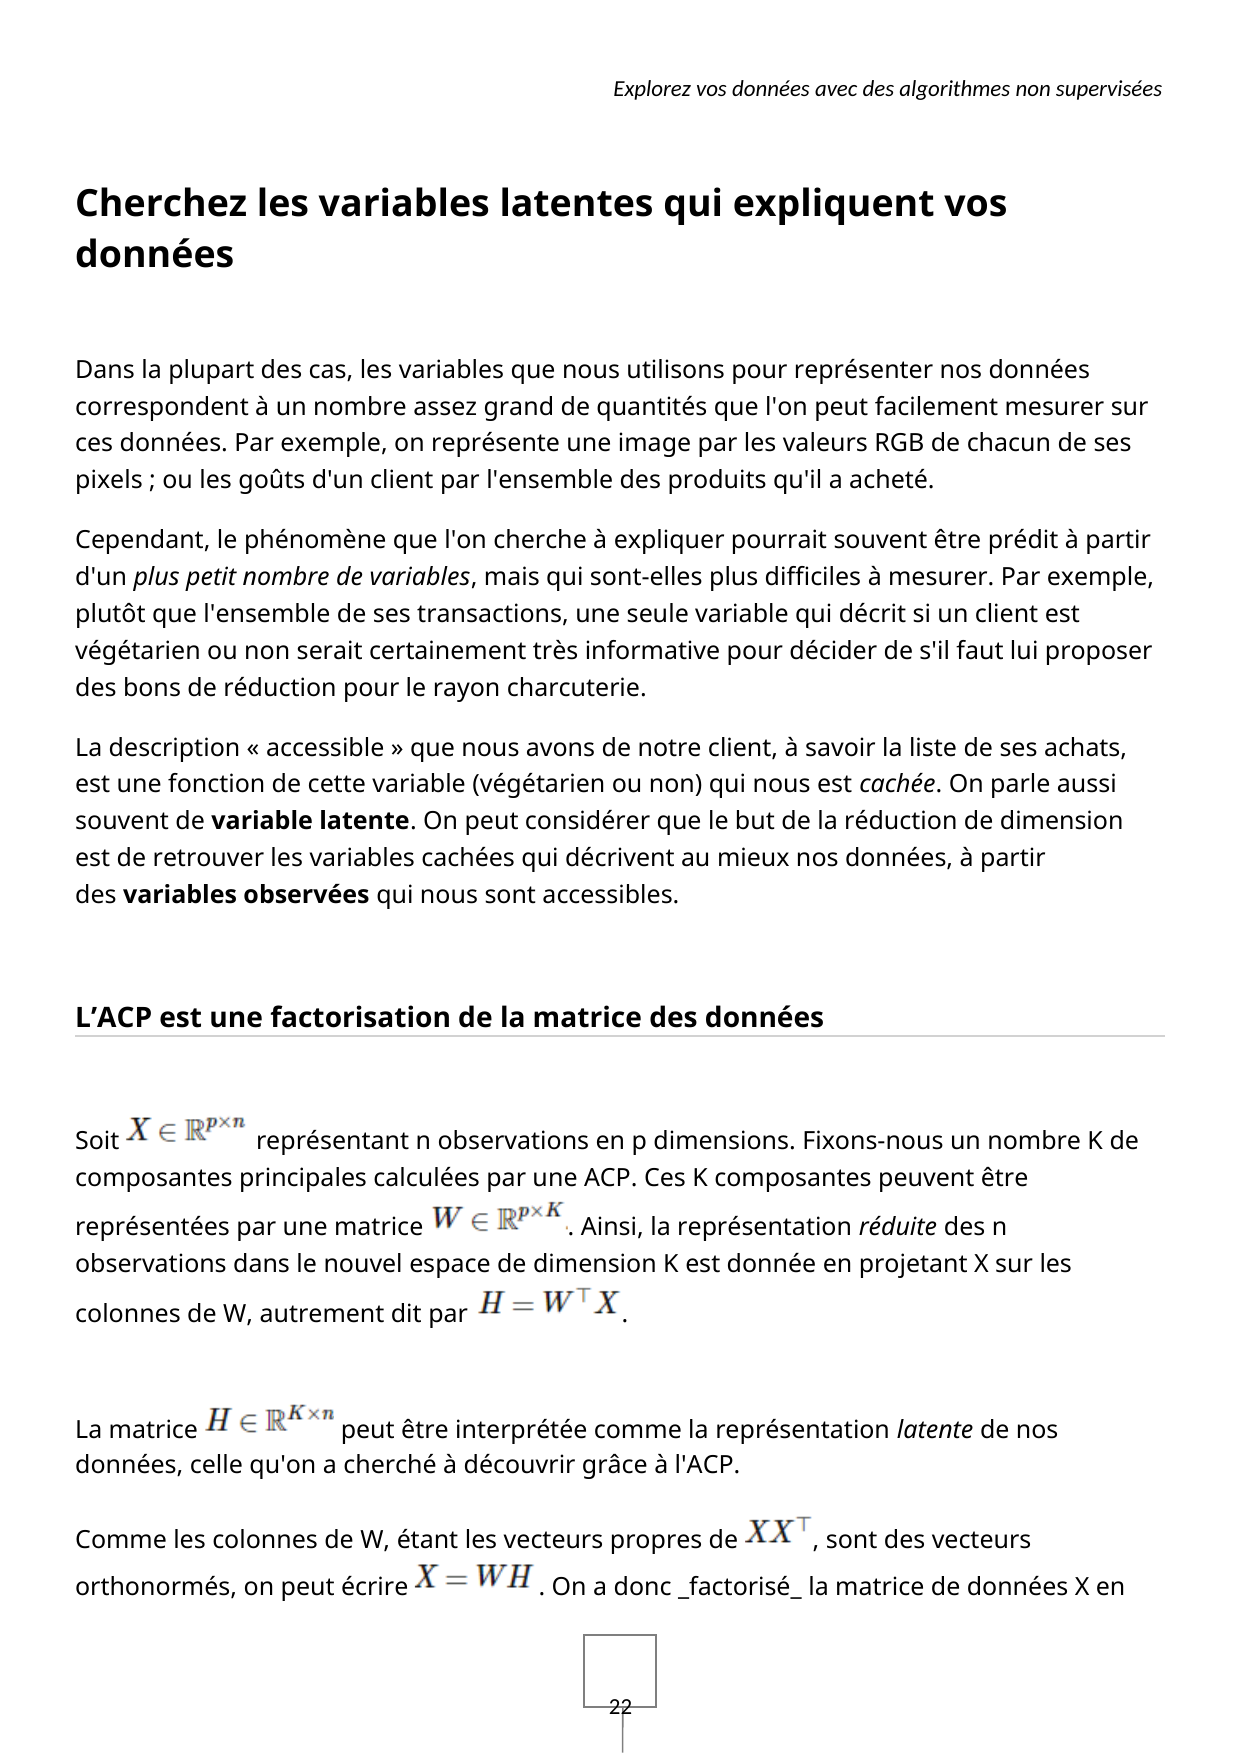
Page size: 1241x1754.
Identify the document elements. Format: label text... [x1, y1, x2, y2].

text Dans la plupart des cas, les variables que nous utilisons pour représenter nos données correspondent à un nombre assez grand de quantités que l'on peut facilement mesurer sur ces données. Par exemple, on représente une image par les valeurs RGB de chacun de ses pixels ; ou les goûts d'un client par l'ensemble des produits qu'il a acheté. [75, 352, 1165, 496]
text La matrice peut être interprétée comme la représentation latente de nos données, celle qu'on a cherché à découvrir grâce à l'ACP. [75, 1403, 1165, 1480]
text La description « accessible » que nous avons de notre client, à savoir la liste de ses achats, est une fonction de cette variable (végétarien ou non) qui nous est cachée. On parle aussi souvent de variable latente. On peut considérer que le but de la réduction de dimension est de retrouver les variables cachées qui décrivent au mieux nos données, à partir des variables observées qui nous sont accessibles. [75, 729, 1165, 911]
picture [414, 1556, 539, 1596]
picture [474, 1282, 622, 1323]
picture [430, 1196, 568, 1236]
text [75, 1514, 1165, 1602]
subtitle L’ACP est une factorisation de la matrice des données [75, 997, 1165, 1035]
text Cependant, le phénomène que l'on cherche à expliquer pourrait souvent être prédit à partir d'un plus petit nombre de variables, mais qui sont-elles plus difficiles à mesurer. Par exemple, plutôt que l'ensemble de ses transactions, une seule variable qui décrit si un client est végétarien ou non serait certainement très informative pour décider de s'il faut lui proposer des bons de réduction pour le rayon charcuterie. [75, 522, 1165, 703]
subtitle Cherchez les variables latentes qui expliquent vos données [75, 177, 1165, 279]
picture [204, 1403, 334, 1439]
picture [125, 1102, 250, 1150]
text Soit représentant n observations en p dimensions. Fixons-nous un nombre K de composantes principales calculées par une ACP. Ces K composantes peuvent être représentées par une matrice . Ainsi, la représentation réduite des n observations dans le nouvel espace de dimension K est donnée en projetant X sur les colonnes de W, autrement dit par . [75, 1103, 1165, 1330]
picture [745, 1514, 813, 1549]
